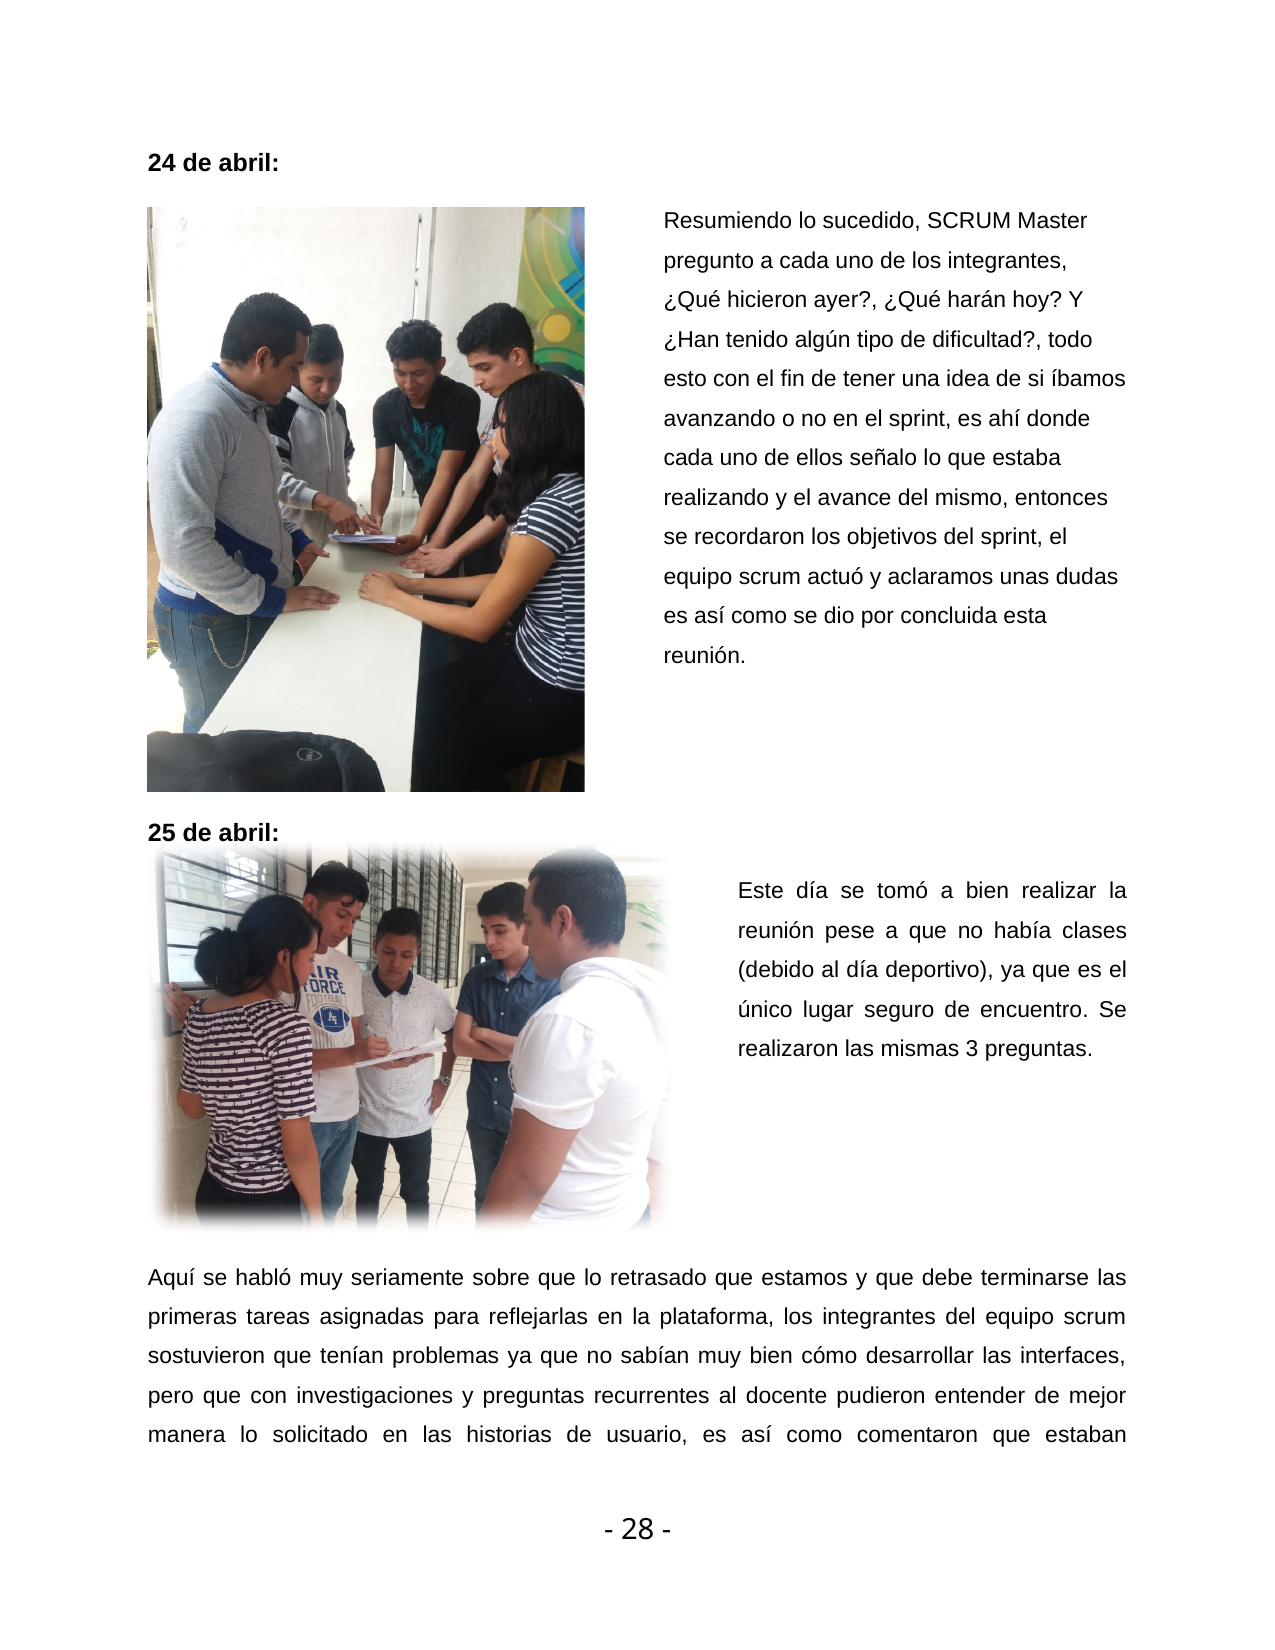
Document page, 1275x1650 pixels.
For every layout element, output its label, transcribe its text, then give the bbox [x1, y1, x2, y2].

text Este día se tomó a bien realizar la reunión pese a que no había clases (debido al día deportivo), ya que es el único lugar seguro de encuentro. Se realizaron las mismas 3 preguntas. [738, 877, 1127, 1062]
text Resumiendo lo sucedido, SCRUM Master pregunto a cada uno de los integrantes, ¿Qué hicieron ayer?, ¿Qué harán hoy? Y ¿Han tenido algún tipo de dificultad?, todo esto con el fin de tener una idea de si íbamos avanzando o no en el sprint, es ahí donde cada uno de ellos señalo lo que estaba realizando y el avance del mismo, entonces se recordaron los objetivos del sprint, el equipo scrum actuó y aclaramos unas dudas es así como se dio por concluida esta reunión. [663, 207, 1127, 668]
picture [147, 207, 585, 792]
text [148, 1263, 1127, 1448]
picture [176, 869, 645, 1205]
text 25 de abril: [148, 817, 1127, 846]
text 24 de abril: [148, 148, 1127, 176]
